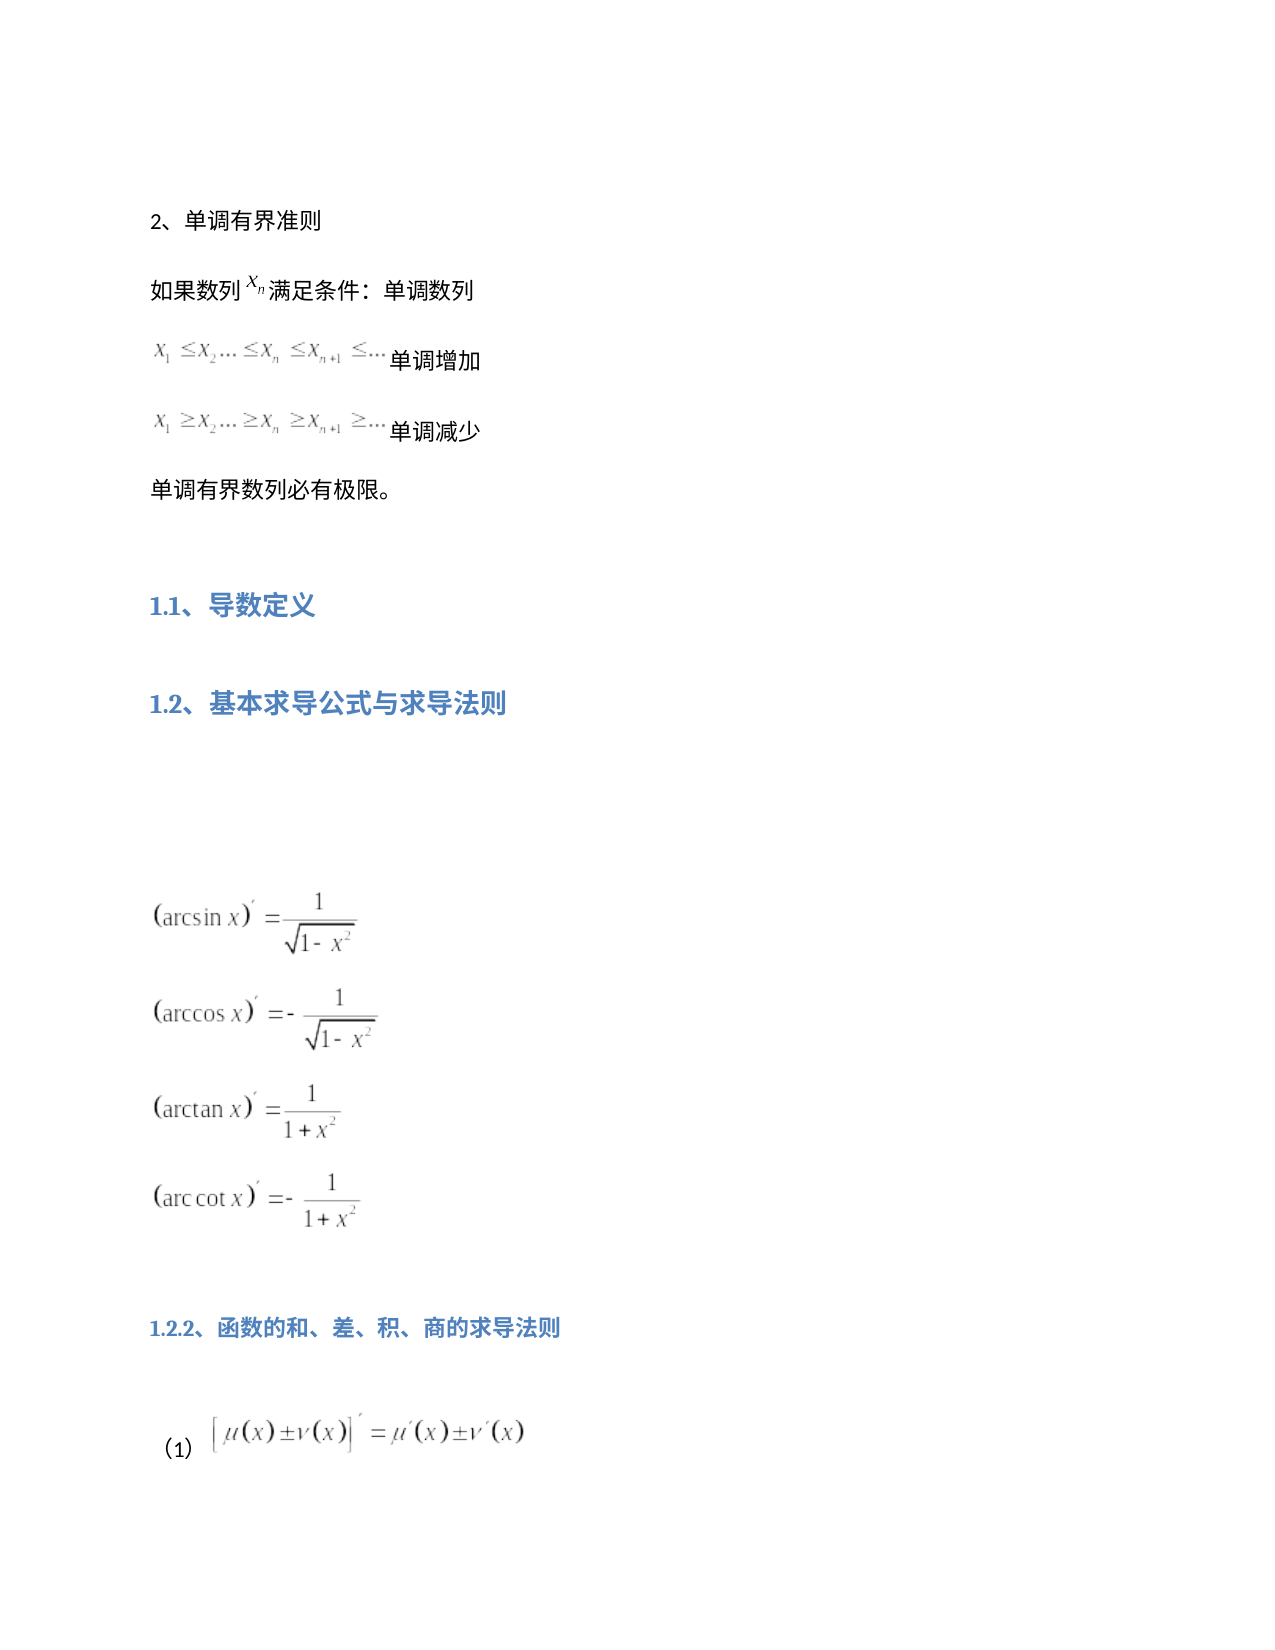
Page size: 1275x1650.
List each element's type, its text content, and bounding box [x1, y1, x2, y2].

subtitle 1.2、基本求导公式与求导法则 [150, 682, 1125, 722]
text 单调减少 [150, 402, 1125, 447]
text （1） [150, 1401, 1125, 1464]
subtitle 1.2.2、函数的和、差、积、商的求导法则 [150, 1310, 1125, 1343]
text 2、单调有界准则 [150, 203, 1125, 236]
subtitle 1.1、导数定义 [150, 584, 1125, 623]
text 单调有界数列必有极限。 [150, 472, 1125, 506]
text 如果数列满足条件：单调数列 [150, 262, 1125, 306]
text 单调增加 [150, 332, 1125, 376]
